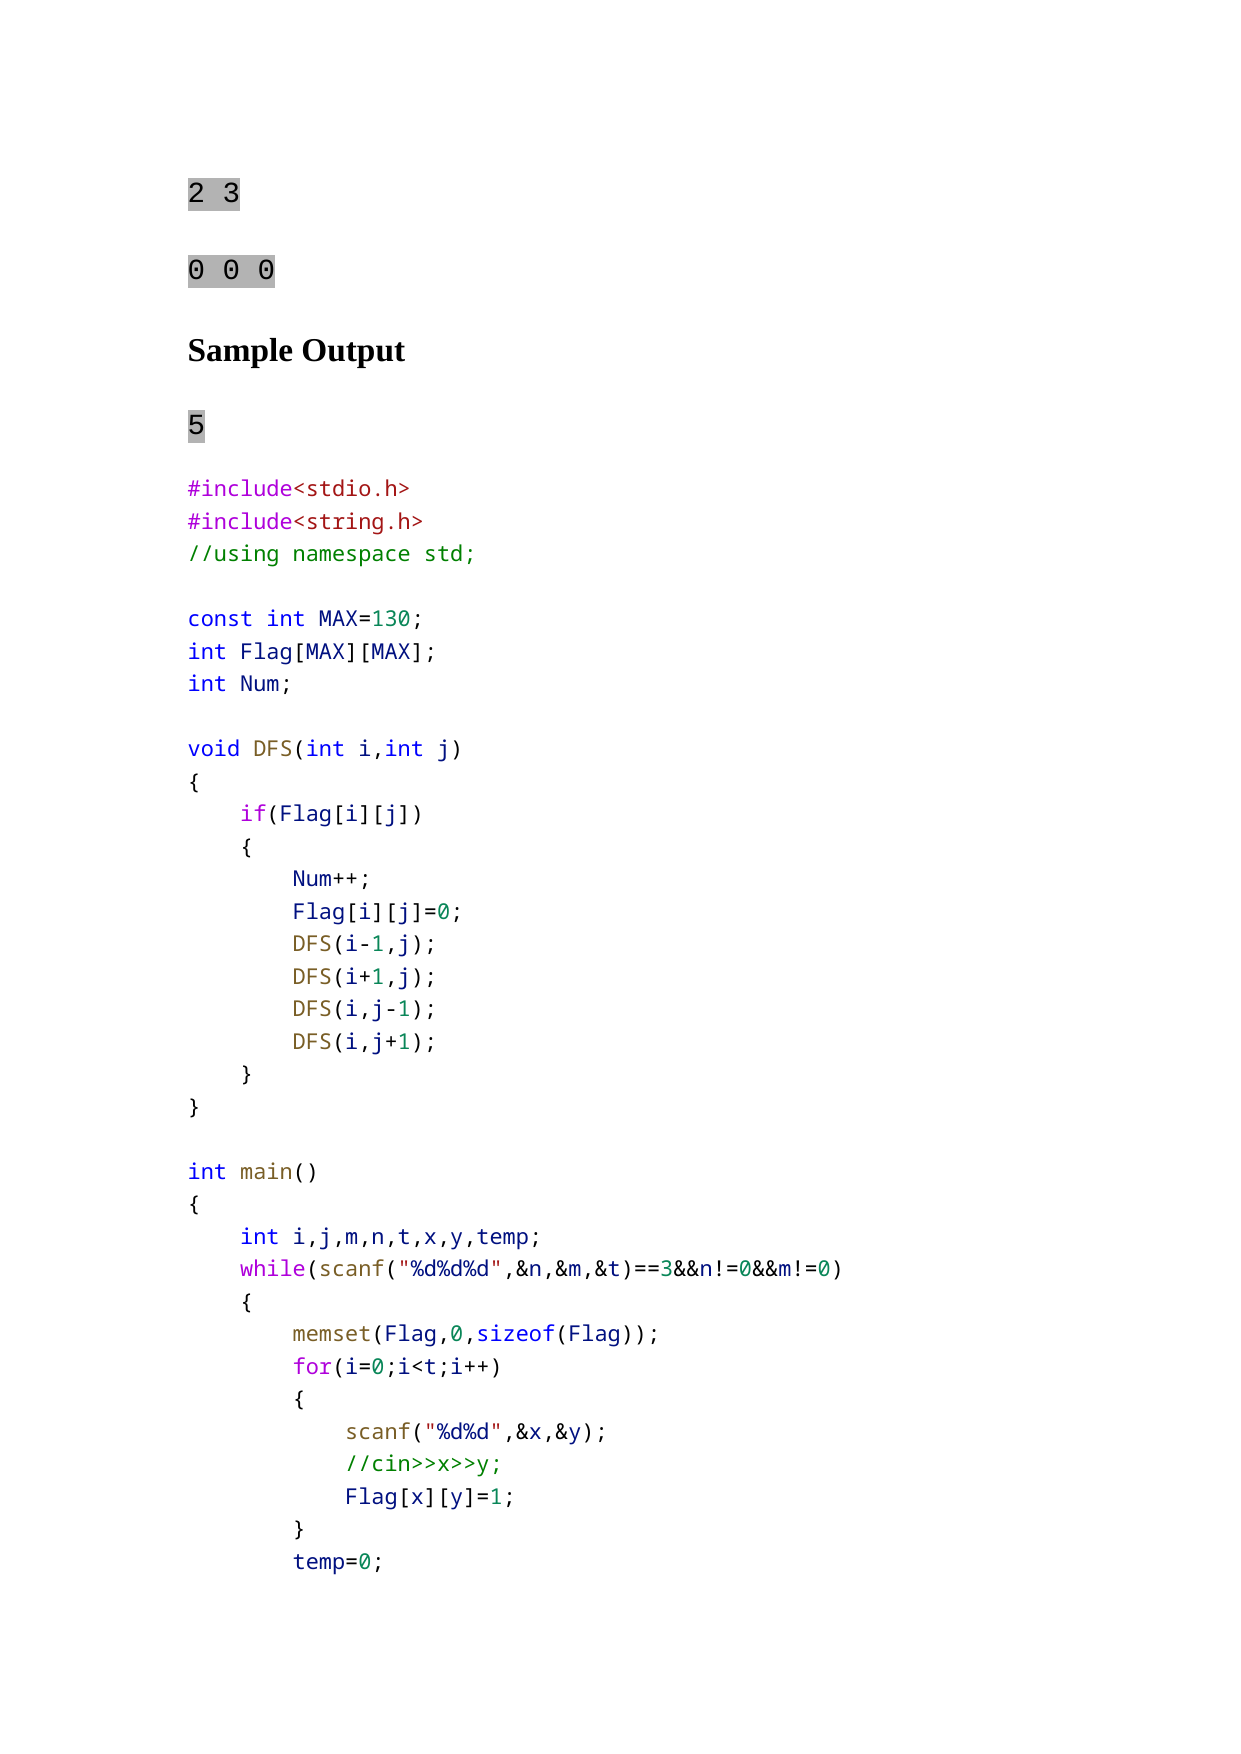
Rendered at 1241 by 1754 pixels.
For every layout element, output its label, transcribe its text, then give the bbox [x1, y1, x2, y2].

text 0 0 0 [187, 239, 1053, 304]
text if(Flag[i][j]) [187, 797, 1053, 829]
text #include<stdio.h> [187, 472, 1053, 504]
text scanf("%d%d",&x,&y); [187, 1414, 1053, 1447]
text for(i=0;i<t;i++) [187, 1349, 1053, 1382]
text } [187, 1057, 1053, 1089]
text } [187, 1512, 1053, 1544]
text { [187, 764, 1053, 797]
text int Num; [187, 667, 1053, 699]
text int Flag[MAX][MAX]; [187, 634, 1053, 667]
text void DFS(int i,int j) [187, 732, 1053, 764]
text 5 [187, 394, 1053, 459]
text Num++; [187, 862, 1053, 894]
text DFS(i+1,j); [187, 959, 1053, 992]
text memset(Flag,0,sizeof(Flag)); [187, 1317, 1053, 1349]
text #include<string.h> [187, 504, 1053, 537]
text { [187, 1187, 1053, 1219]
text { [187, 829, 1053, 862]
text //using namespace std; [187, 537, 1053, 569]
text int i,j,m,n,t,x,y,temp; [187, 1219, 1053, 1252]
text Flag[i][j]=0; [187, 894, 1053, 927]
text int main() [187, 1154, 1053, 1187]
text const int MAX=130; [187, 602, 1053, 634]
text while(scanf("%d%d%d",&n,&m,&t)==3&&n!=0&&m!=0) [187, 1252, 1053, 1284]
text temp=0; [187, 1544, 1053, 1577]
text DFS(i,j-1); [187, 992, 1053, 1024]
text { [187, 1284, 1053, 1317]
text { [187, 1382, 1053, 1414]
text DFS(i-1,j); [187, 927, 1053, 959]
text DFS(i,j+1); [187, 1024, 1053, 1057]
text 2 3 [187, 162, 1053, 227]
text //cin>>x>>y; [187, 1447, 1053, 1479]
text Sample Output [187, 317, 1053, 382]
text } [187, 1089, 1053, 1122]
text Flag[x][y]=1; [187, 1479, 1053, 1512]
